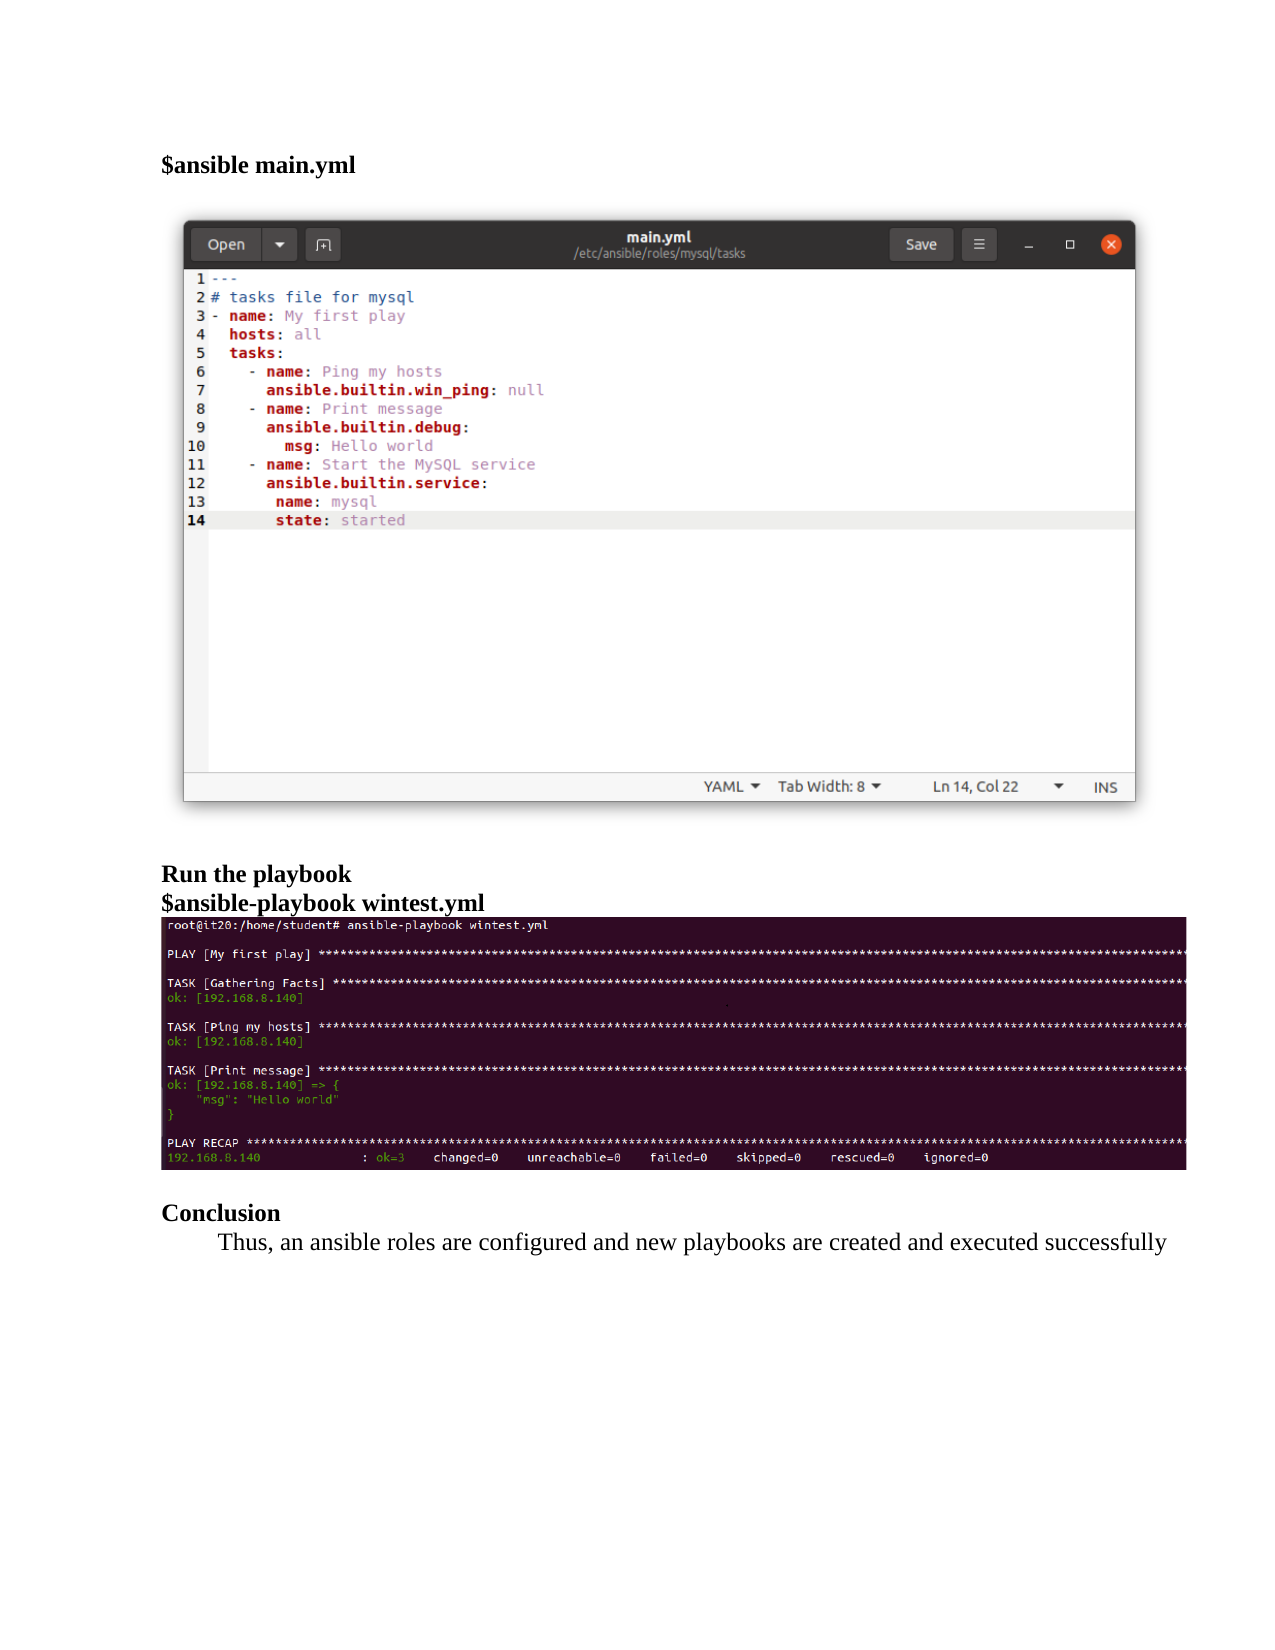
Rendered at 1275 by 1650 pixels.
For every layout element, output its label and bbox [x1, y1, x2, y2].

table_cell [150, 150, 1186, 1255]
picture [157, 198, 1162, 831]
picture [161, 917, 1187, 1170]
